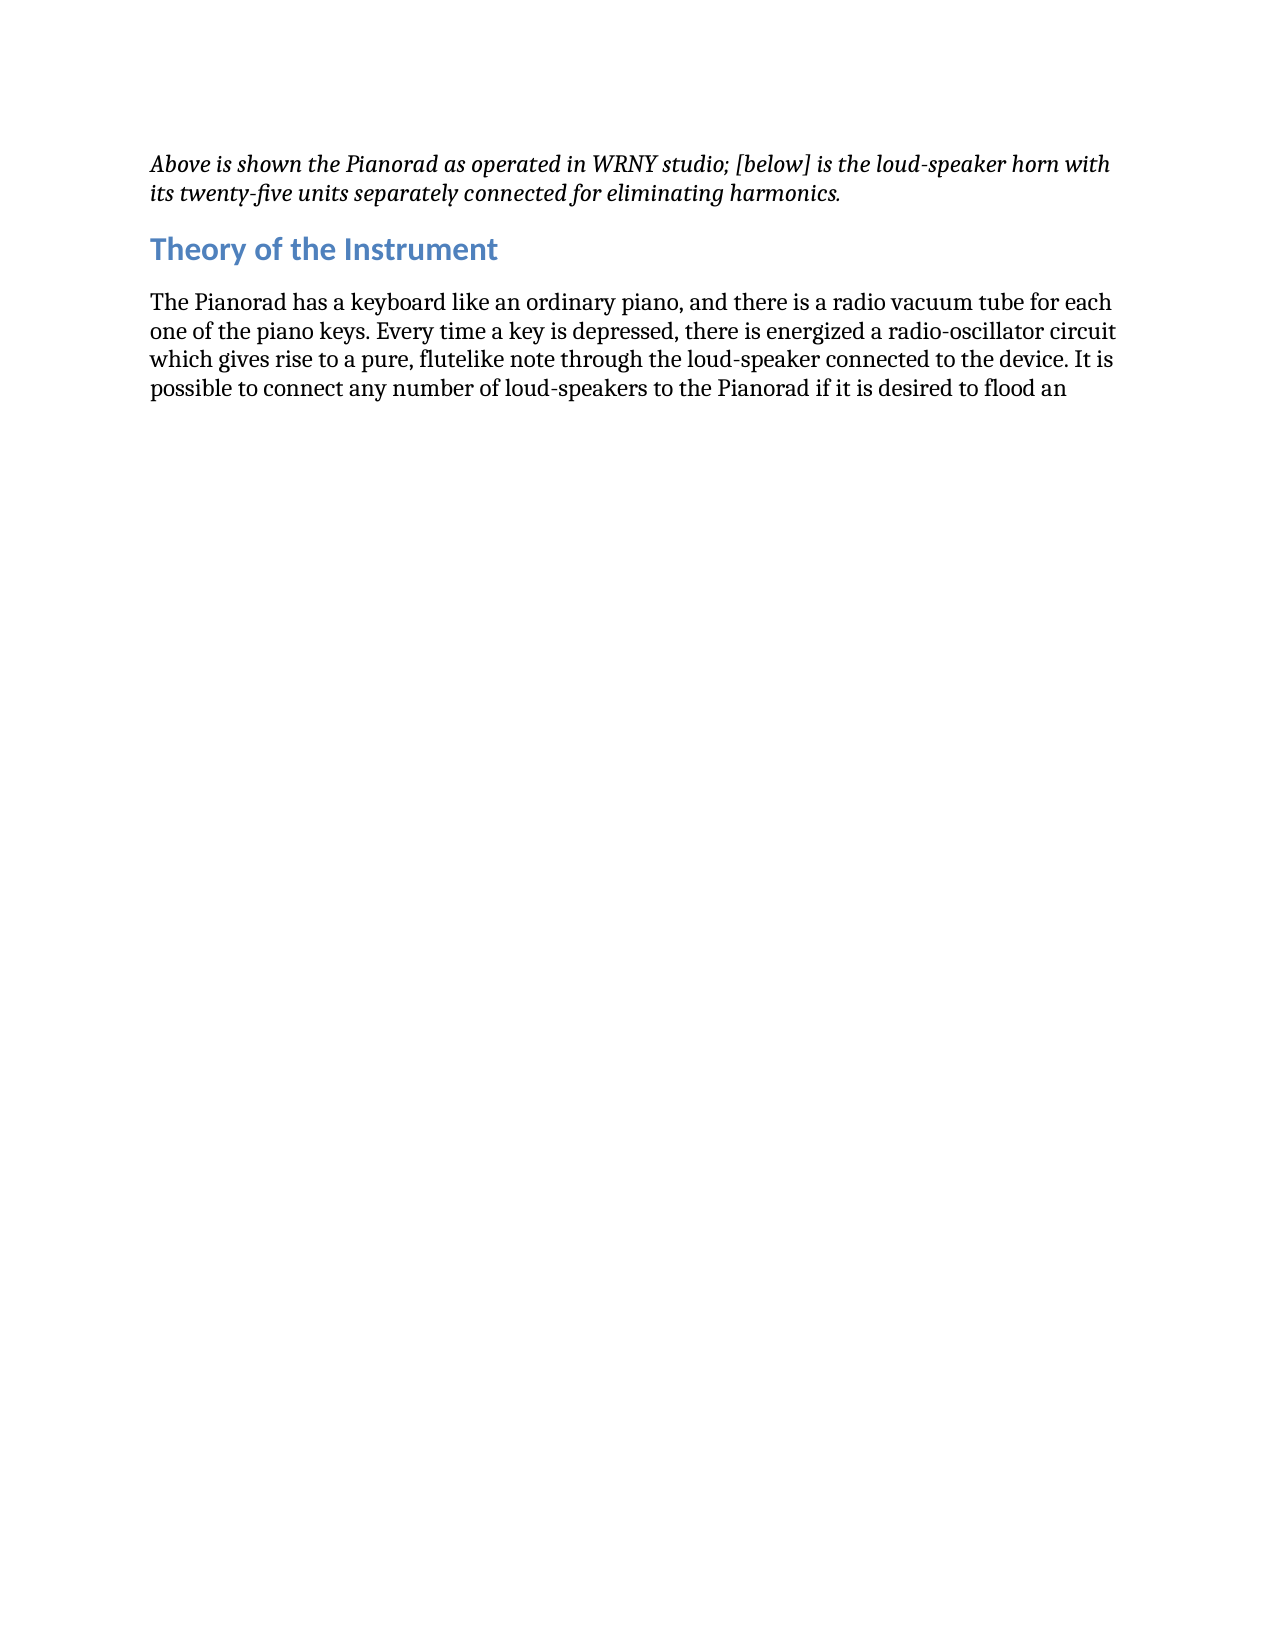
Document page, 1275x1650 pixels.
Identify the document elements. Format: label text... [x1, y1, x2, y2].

text Above is shown the Pianorad as operated in WRNY studio; [below] is the loud-speaker horn with its twenty-five units separately connected for eliminating harmonics. [150, 150, 1125, 207]
subtitle Theory of the Instrument [150, 228, 1125, 269]
text The Pianorad has a keyboard like an ordinary piano, and there is a radio vacuum tube for each one of the piano keys. Every time a key is depressed, there is energized a radio-oscillator circuit which gives rise to a pure, flutelike note through the loud-speaker connected to the device. It is possible to connect any number of loud-speakers to the Pianorad if it is desired to flood an auditorium with its tones. Also, by arranging suitable outlets for loud-speakers on different floors or different rooms, the sounds of the Pianorad can be heard all over any large building. [150, 288, 1125, 403]
